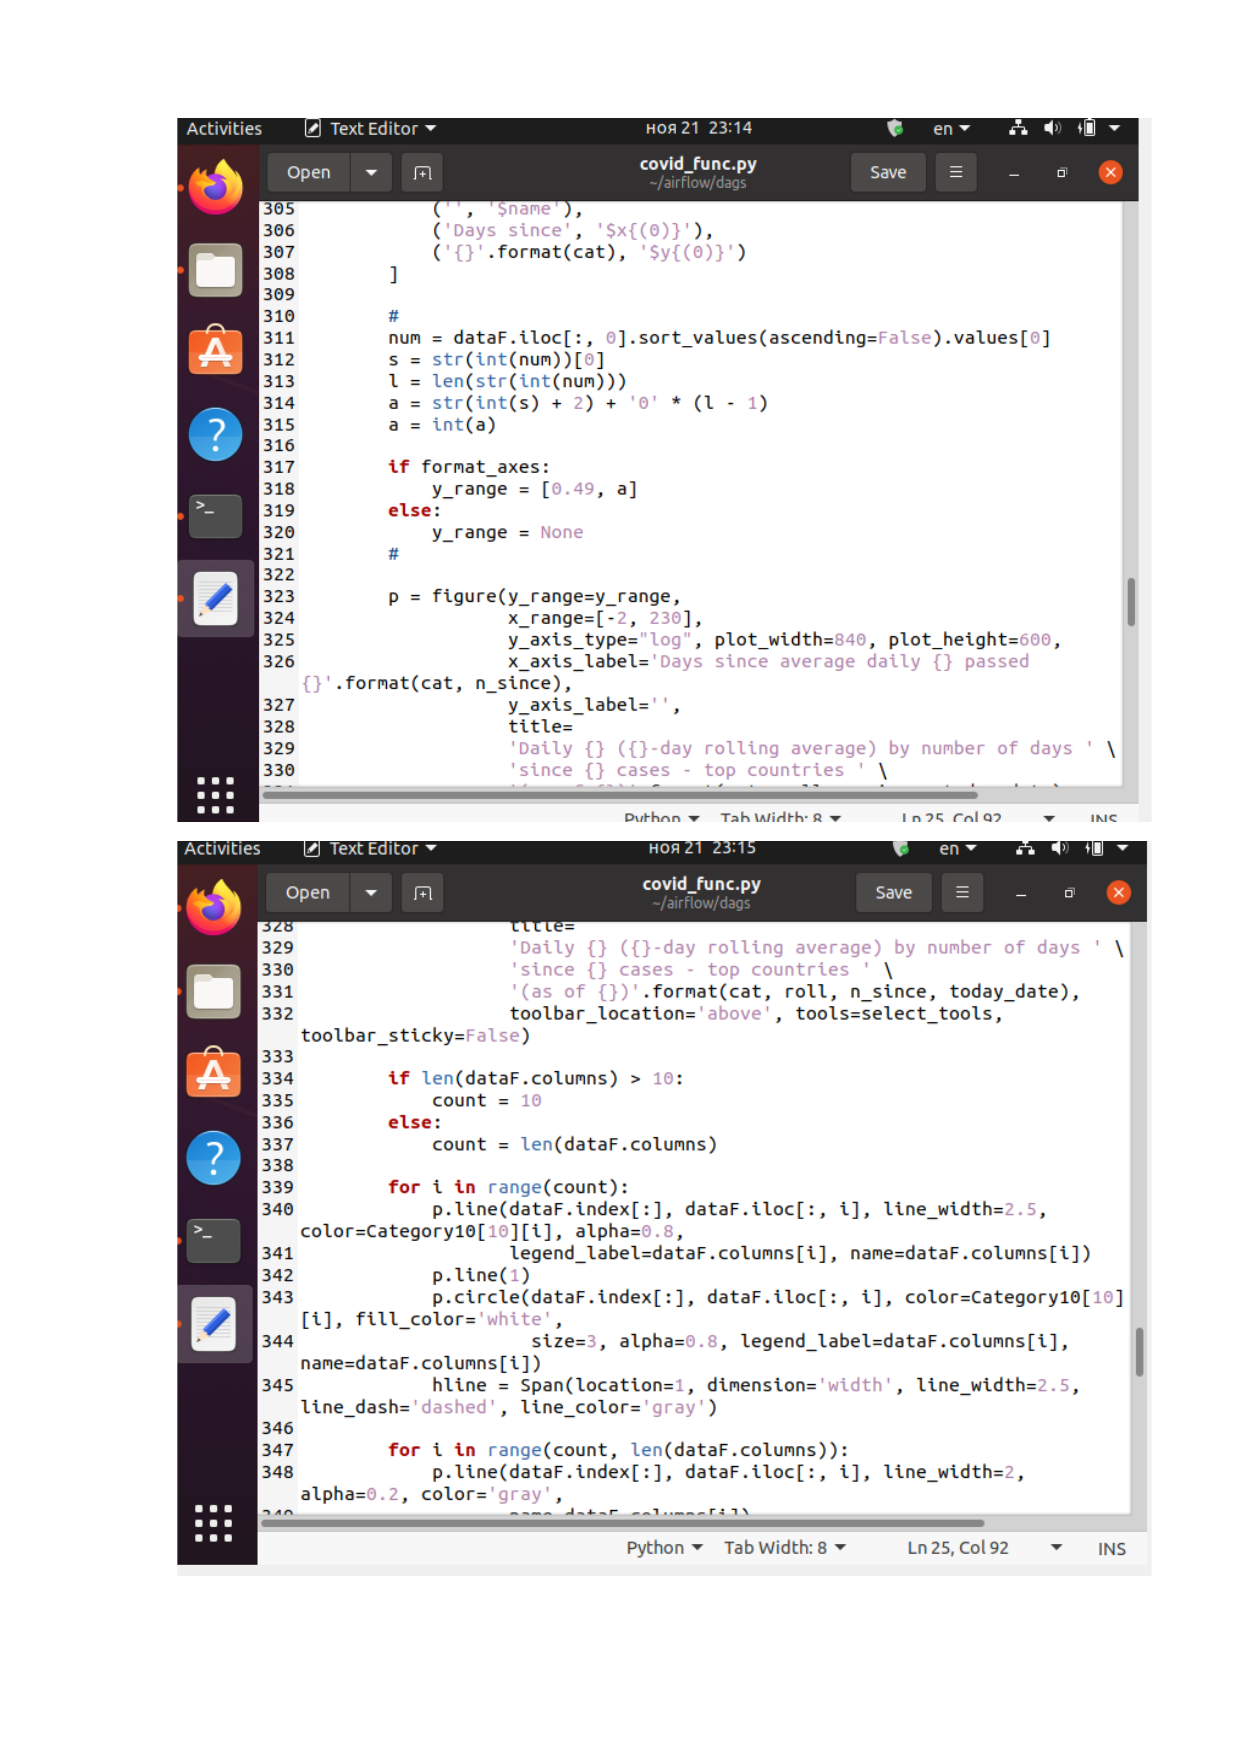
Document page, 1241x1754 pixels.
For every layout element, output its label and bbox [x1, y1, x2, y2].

picture [177, 118, 1152, 822]
picture [177, 841, 1152, 1576]
